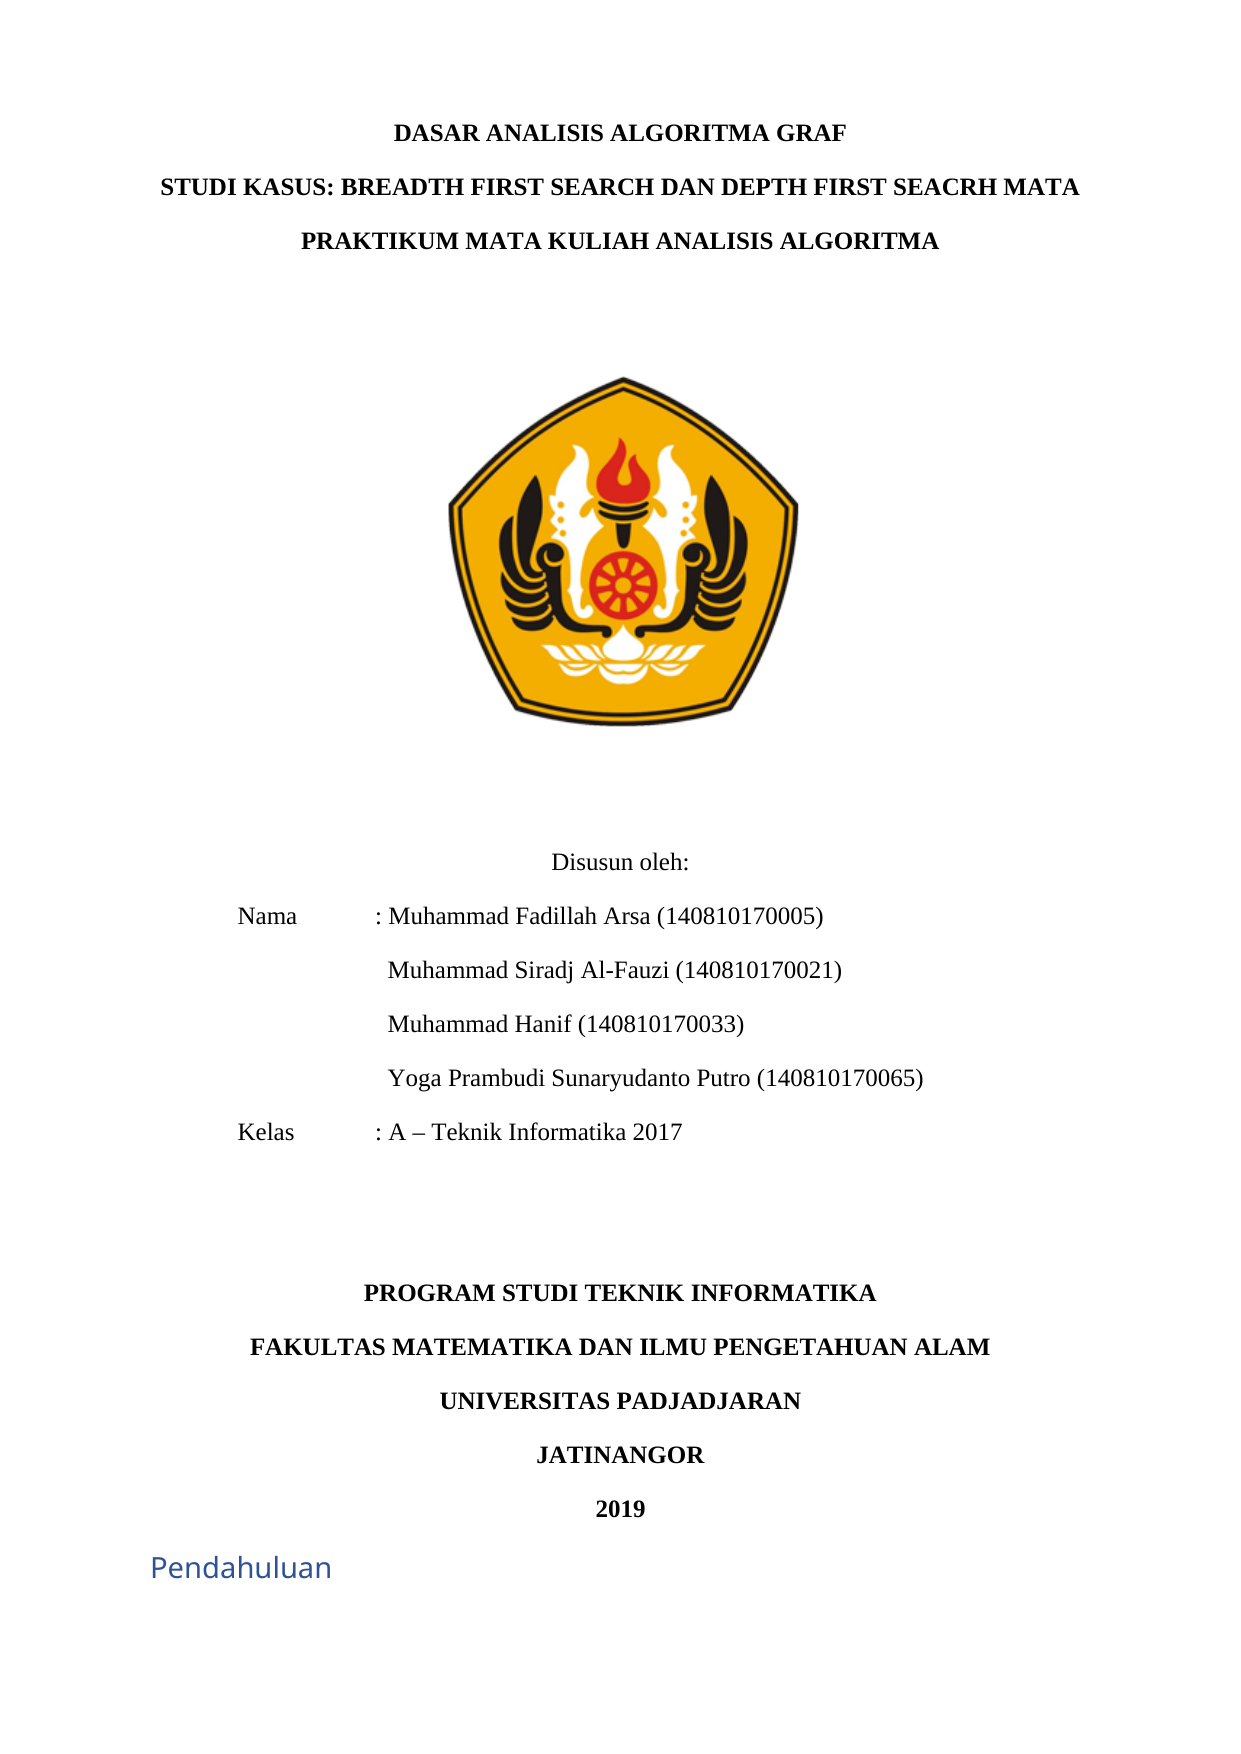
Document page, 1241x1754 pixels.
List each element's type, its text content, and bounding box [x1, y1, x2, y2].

text Yoga Prambudi Sunaryudanto Putro (140810170065) [325, 1063, 1091, 1092]
text Muhammad Siradj Al-Fauzi (140810170021) [194, 955, 1091, 984]
text UNIVERSITAS PADJADJARAN [150, 1386, 1091, 1415]
text Kelas : A – Teknik Informatika 2017 [194, 1117, 1091, 1146]
text FAKULTAS MATEMATIKA DAN ILMU PENGETAHUAN ALAM [150, 1332, 1091, 1361]
text PROGRAM STUDI TEKNIK INFORMATIKA [150, 1278, 1091, 1307]
text JATINANGOR [150, 1440, 1091, 1469]
text Disusun oleh: [150, 847, 1091, 876]
text 2019 [150, 1494, 1091, 1522]
picture [402, 333, 838, 769]
text Muhammad Hanif (140810170033) [325, 1009, 1091, 1038]
subtitle Pendahuluan [150, 1548, 1091, 1587]
text DASAR ANALISIS ALGORITMA GRAF [150, 118, 1091, 147]
text PRAKTIKUM MATA KULIAH ANALISIS ALGORITMA [150, 226, 1091, 255]
text STUDI KASUS: BREADTH FIRST SEARCH DAN DEPTH FIRST SEACRH MATA [150, 172, 1091, 201]
text Nama : Muhammad Fadillah Arsa (140810170005) [194, 901, 1091, 930]
